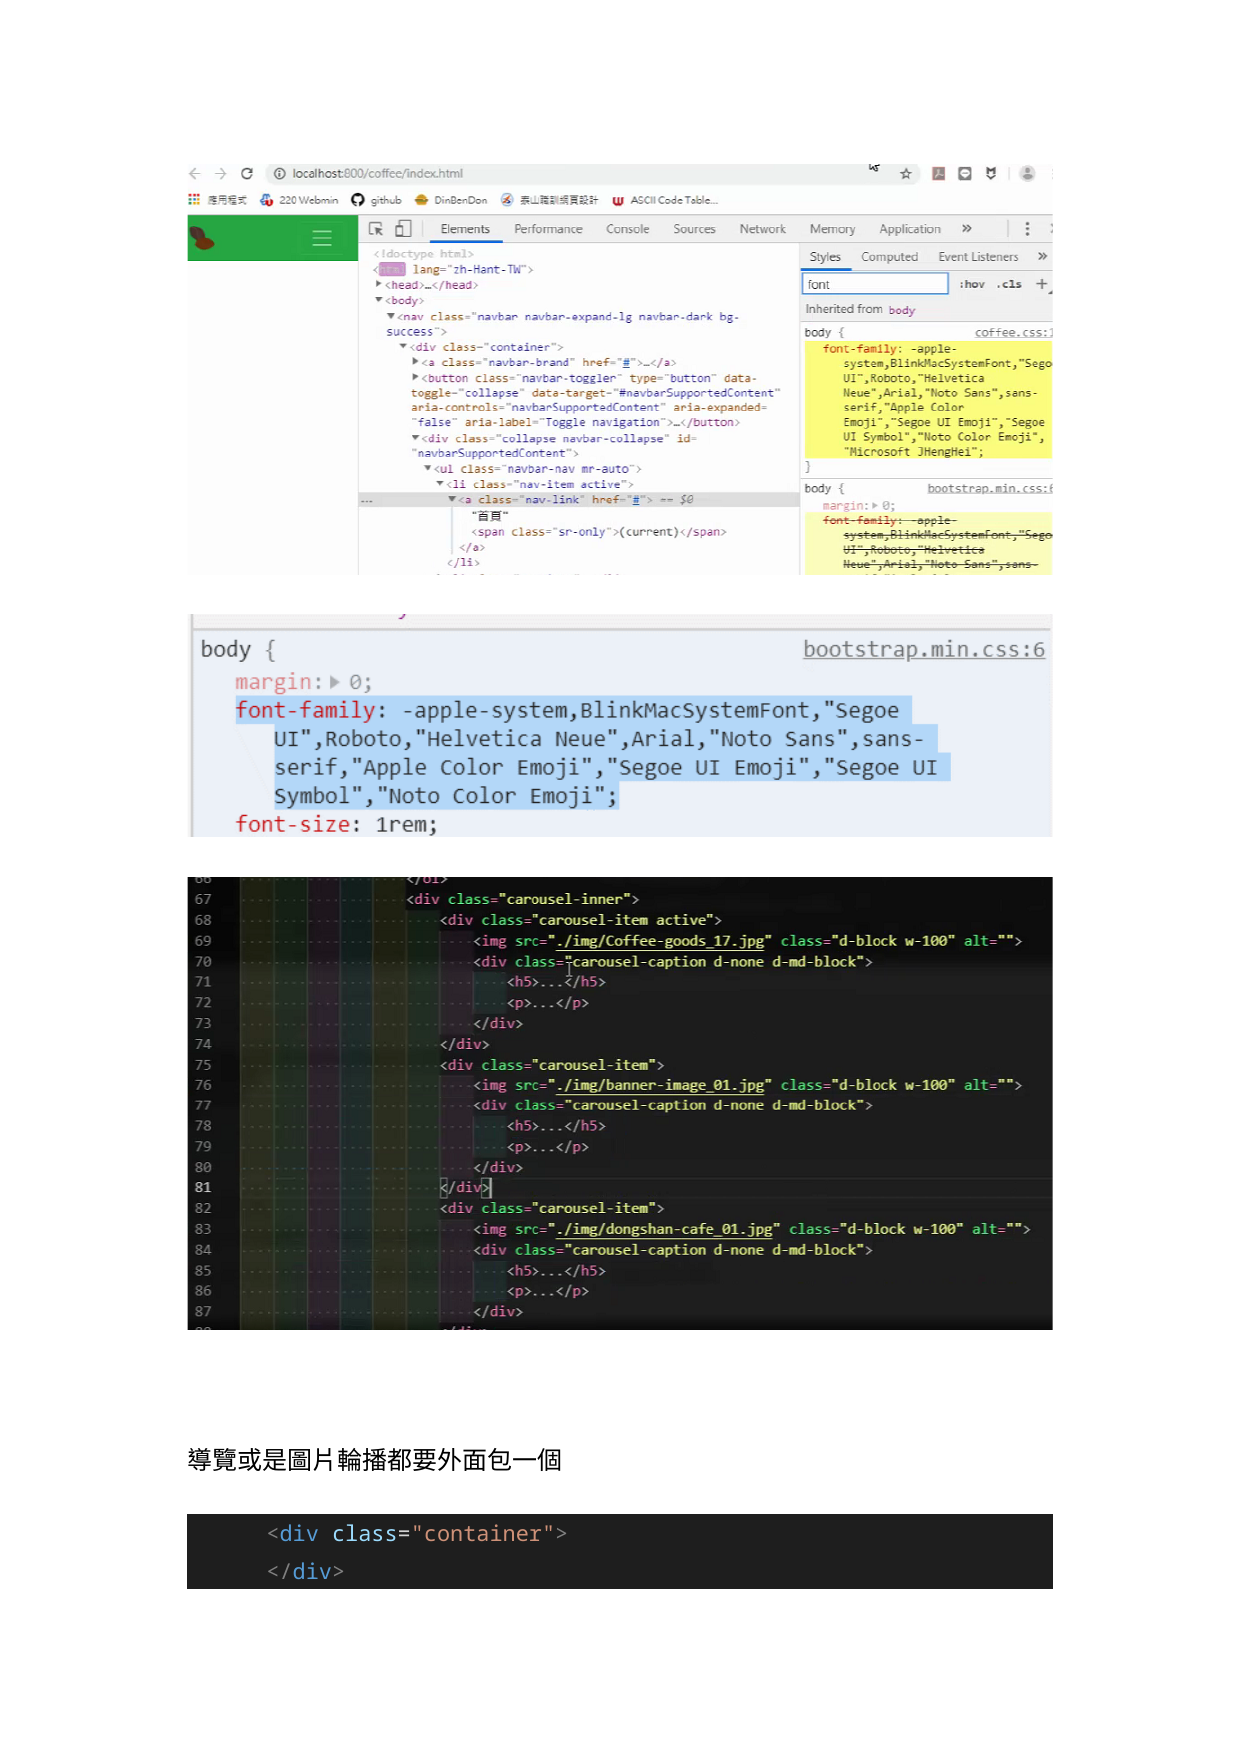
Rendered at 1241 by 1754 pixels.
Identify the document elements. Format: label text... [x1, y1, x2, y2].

picture [187, 877, 1053, 1330]
text 導覽或是圖片輪播都要外面包一個 [187, 1439, 1053, 1477]
picture [187, 614, 1053, 837]
text <div class="container"> [187, 1514, 1053, 1552]
picture [187, 164, 1053, 575]
text </div> [187, 1552, 1053, 1589]
